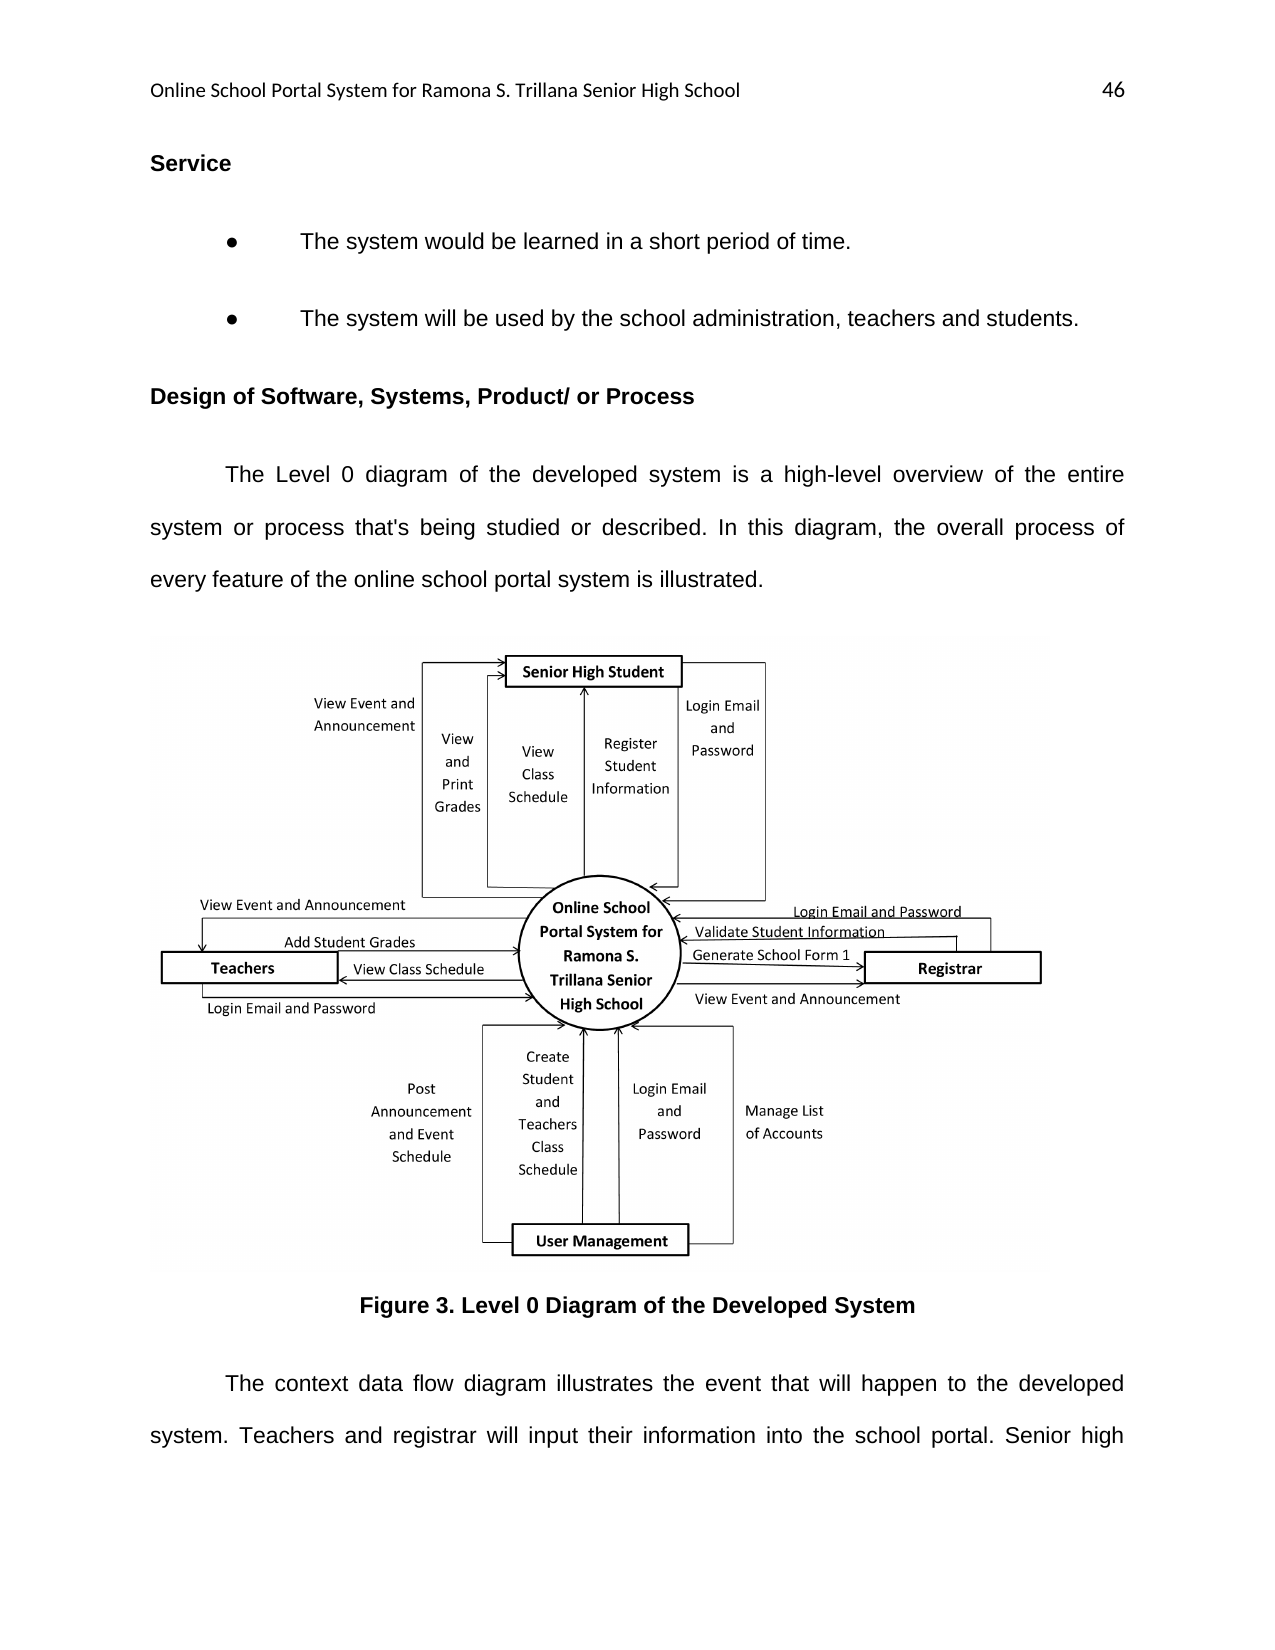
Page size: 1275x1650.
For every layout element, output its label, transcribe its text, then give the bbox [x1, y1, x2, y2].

picture [150, 636, 1050, 1272]
text The Level 0 diagram of the developed system is a high-level overview of the entire system or process that's being studied or described. In this diagram, the overall process of every feature of the online school portal system is illustrated. [150, 461, 1125, 593]
text Design of Software, Systems, Product/ or Process [150, 383, 1125, 409]
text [150, 1370, 1125, 1449]
text ● The system would be learned in a short period of time. [150, 228, 1125, 254]
text ● The system will be used by the school administration, teachers and students. [225, 305, 1125, 332]
text Service [150, 150, 1125, 176]
